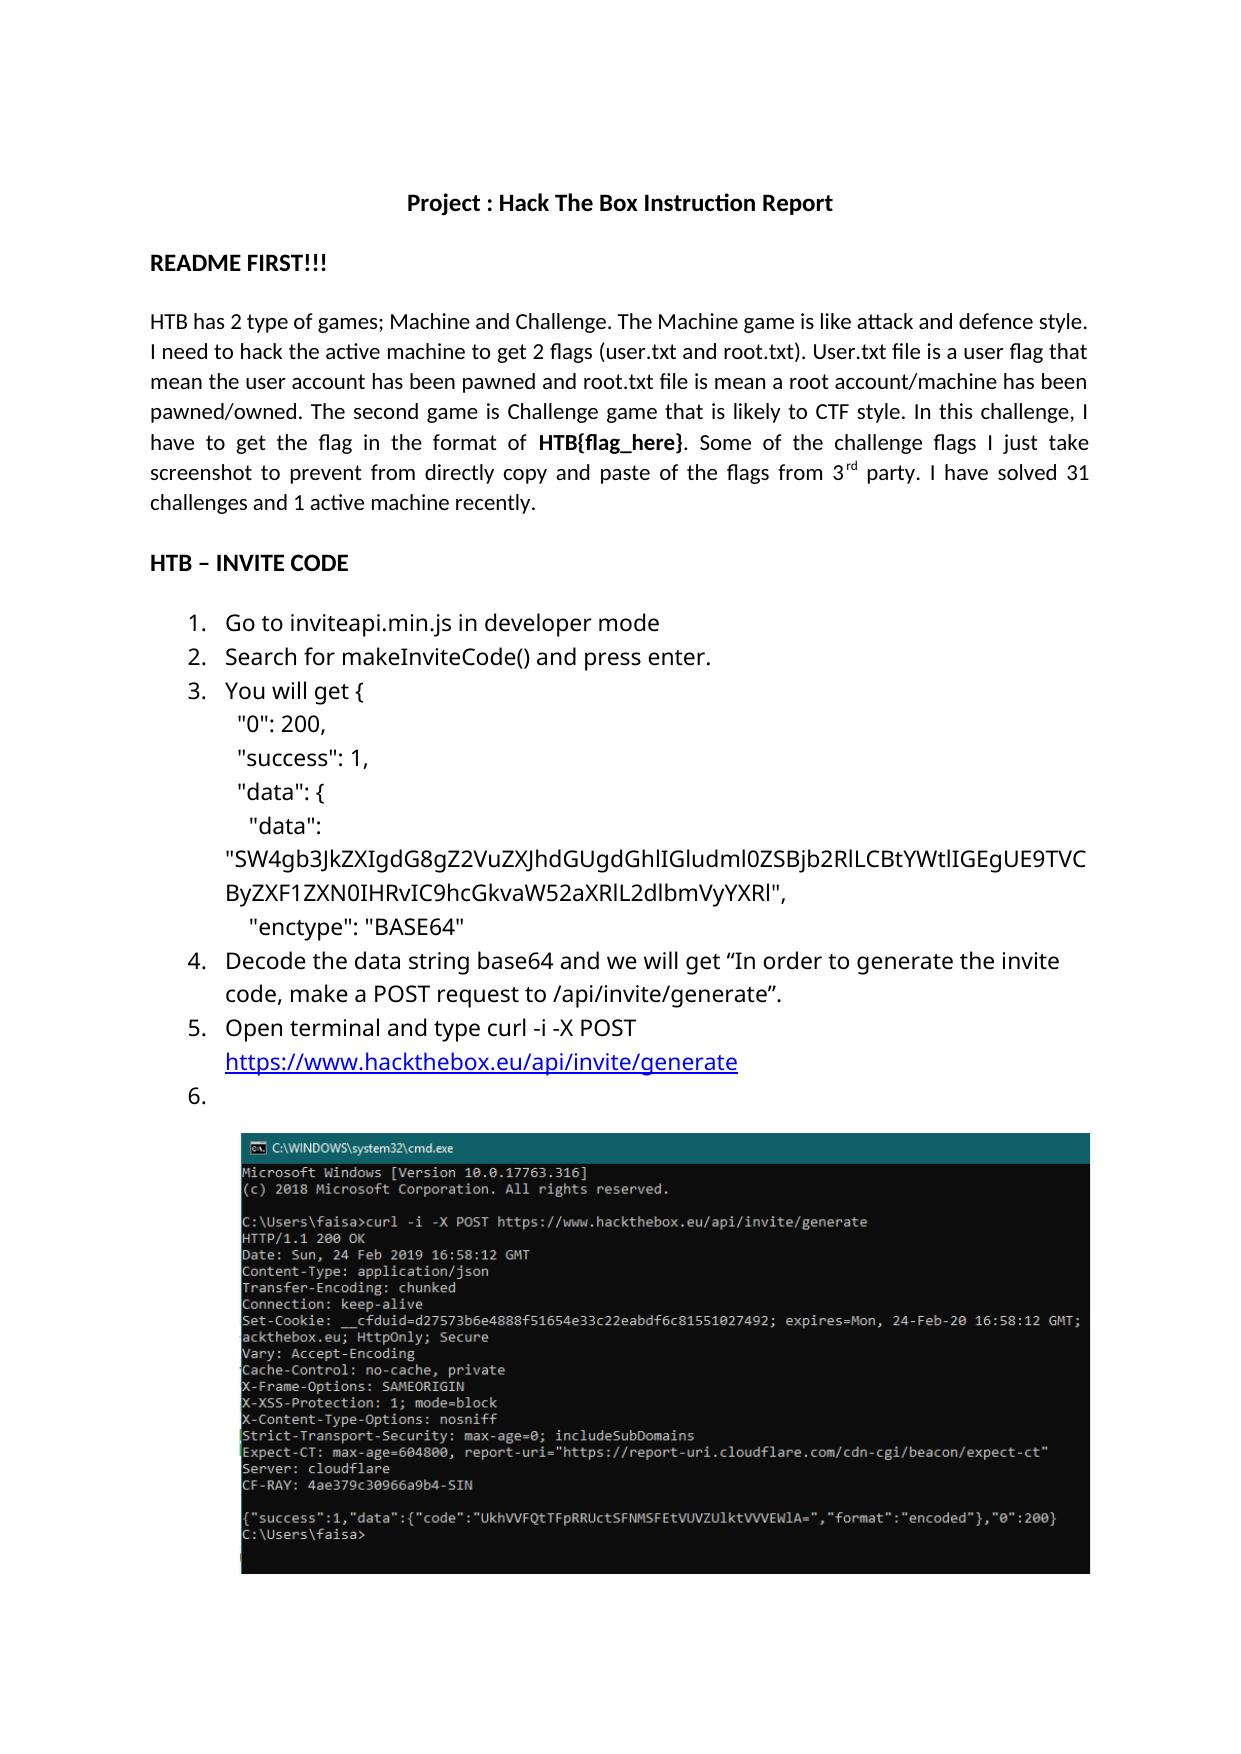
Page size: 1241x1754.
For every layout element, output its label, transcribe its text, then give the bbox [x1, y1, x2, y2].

list Search for makeInviteCode() and press enter. [187, 641, 1090, 672]
subtitle HTB – INVITE CODE [150, 547, 1090, 578]
text HTB has 2 type of games; Machine and Challenge. The Machine game is like attack and defence style. I need to hack the active machine to get 2 flags (user.txt and root.txt). User.txt file is a user flag that mean the user account has been pawned and root.txt file is mean a root account/machine has been pawned/owned. The second game is Challenge game that is likely to CTF style. In this challenge, I have to get the flag in the format of HTB{flag_here}. Some of the challenge flags I just take screenshot to prevent from directly copy and paste of the flags from 3rd party. I have solved 31 challenges and 1 active machine recently. [150, 307, 1090, 516]
list You will get { "0": 200, "success": 1, "data": { "data": "SW4gb3JkZXIgdG8gZ2VuZXJhdGUgdGhlIGludml0ZSBjb2RlLCBtYWtlIGEgUE9TVCByZXF1ZXN0IHRvIC9hcGkvaW52aXRlL2dlbmVyYXRl", "enctype": "BASE64" [187, 675, 1090, 942]
picture [239, 1133, 1091, 1574]
subtitle Project : Hack The Box Instruction Report [150, 187, 1090, 218]
list Open terminal and type curl -i -X POST https://www.hackthebox.eu/api/invite/generate [187, 1012, 1090, 1077]
subtitle README FIRST!!! [150, 247, 1090, 278]
list Decode the data string base64 and we will get “In order to generate the invite code, make a POST request to /api/invite/generate”. [187, 945, 1090, 1010]
list Go to inviteapi.min.js in developer mode [187, 607, 1090, 638]
